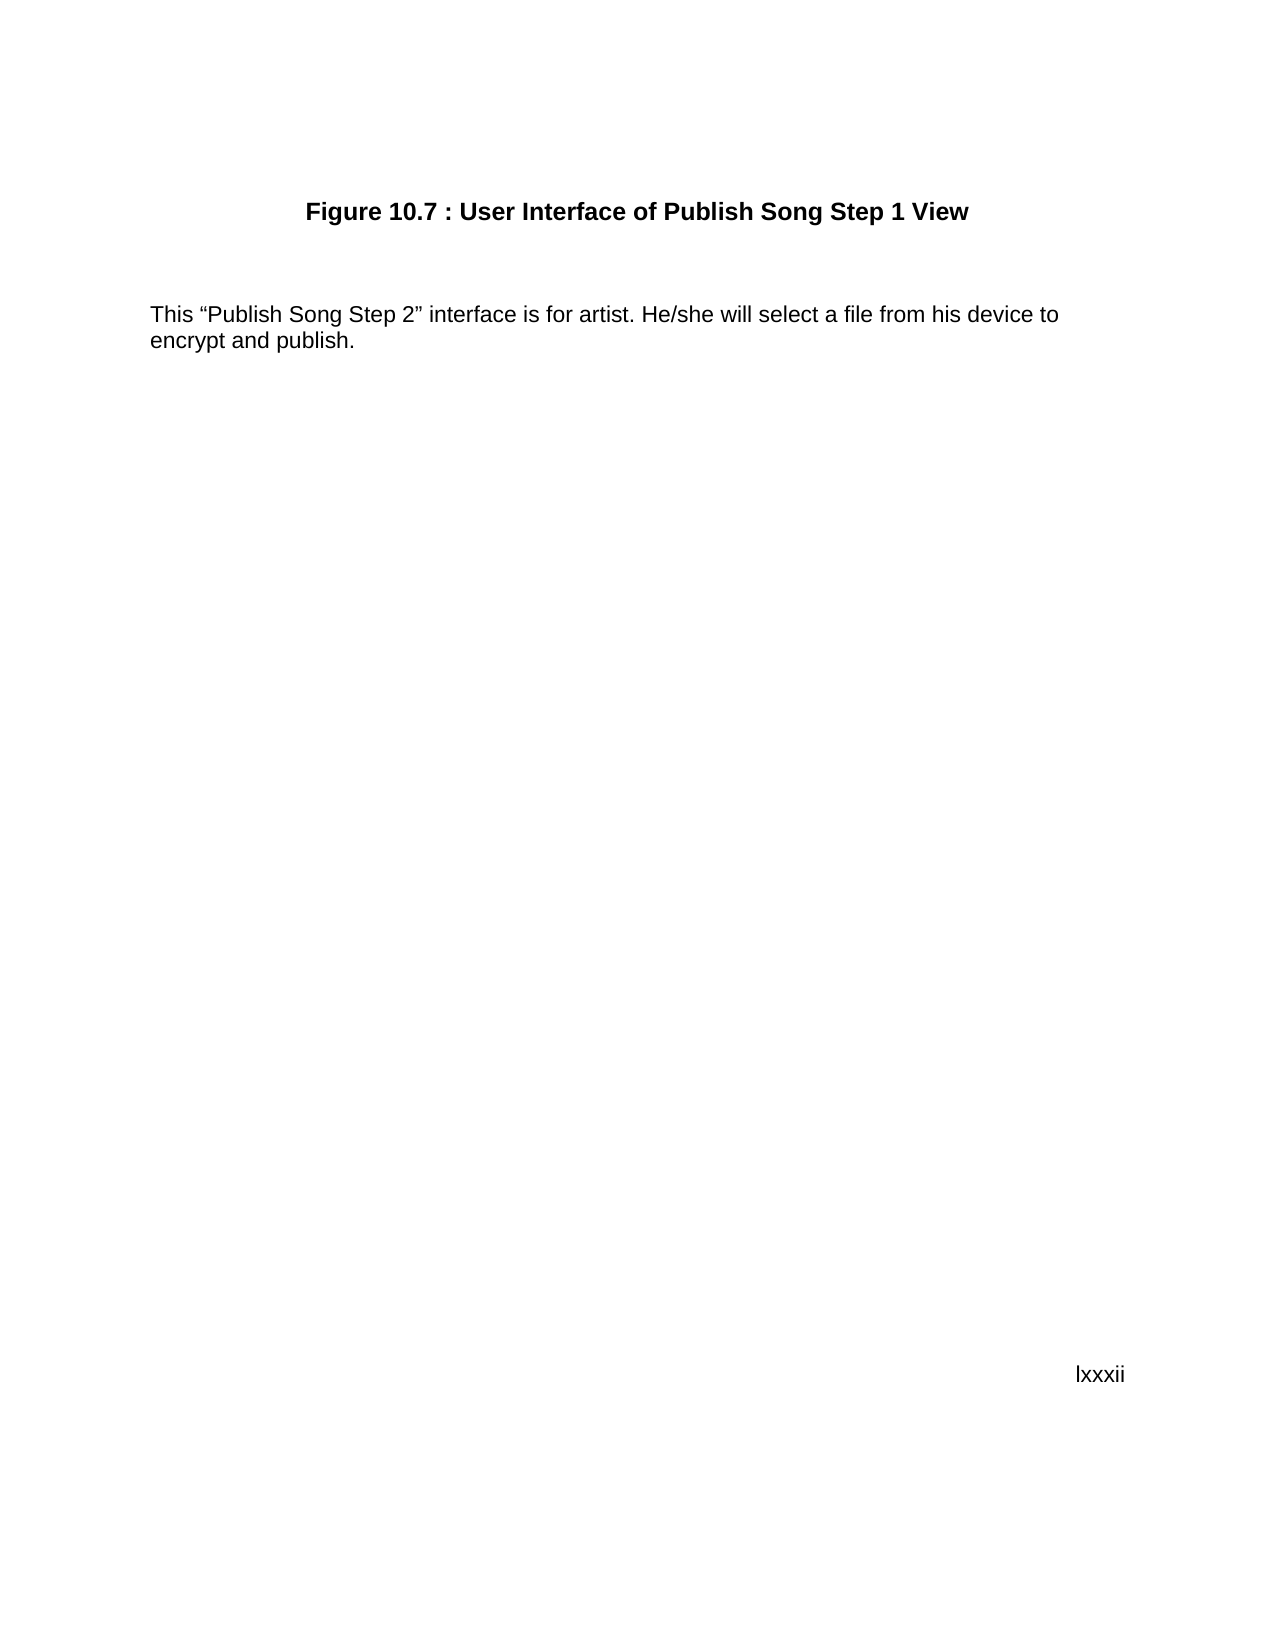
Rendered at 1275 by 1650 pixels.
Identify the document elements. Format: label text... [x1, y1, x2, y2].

subtitle Figure 10.7 : User Interface of Publish Song Step 1 View [150, 197, 1125, 226]
text This “Publish Song Step 2” interface is for artist. He/she will select a file from his device to encrypt and publish. [150, 301, 1125, 354]
